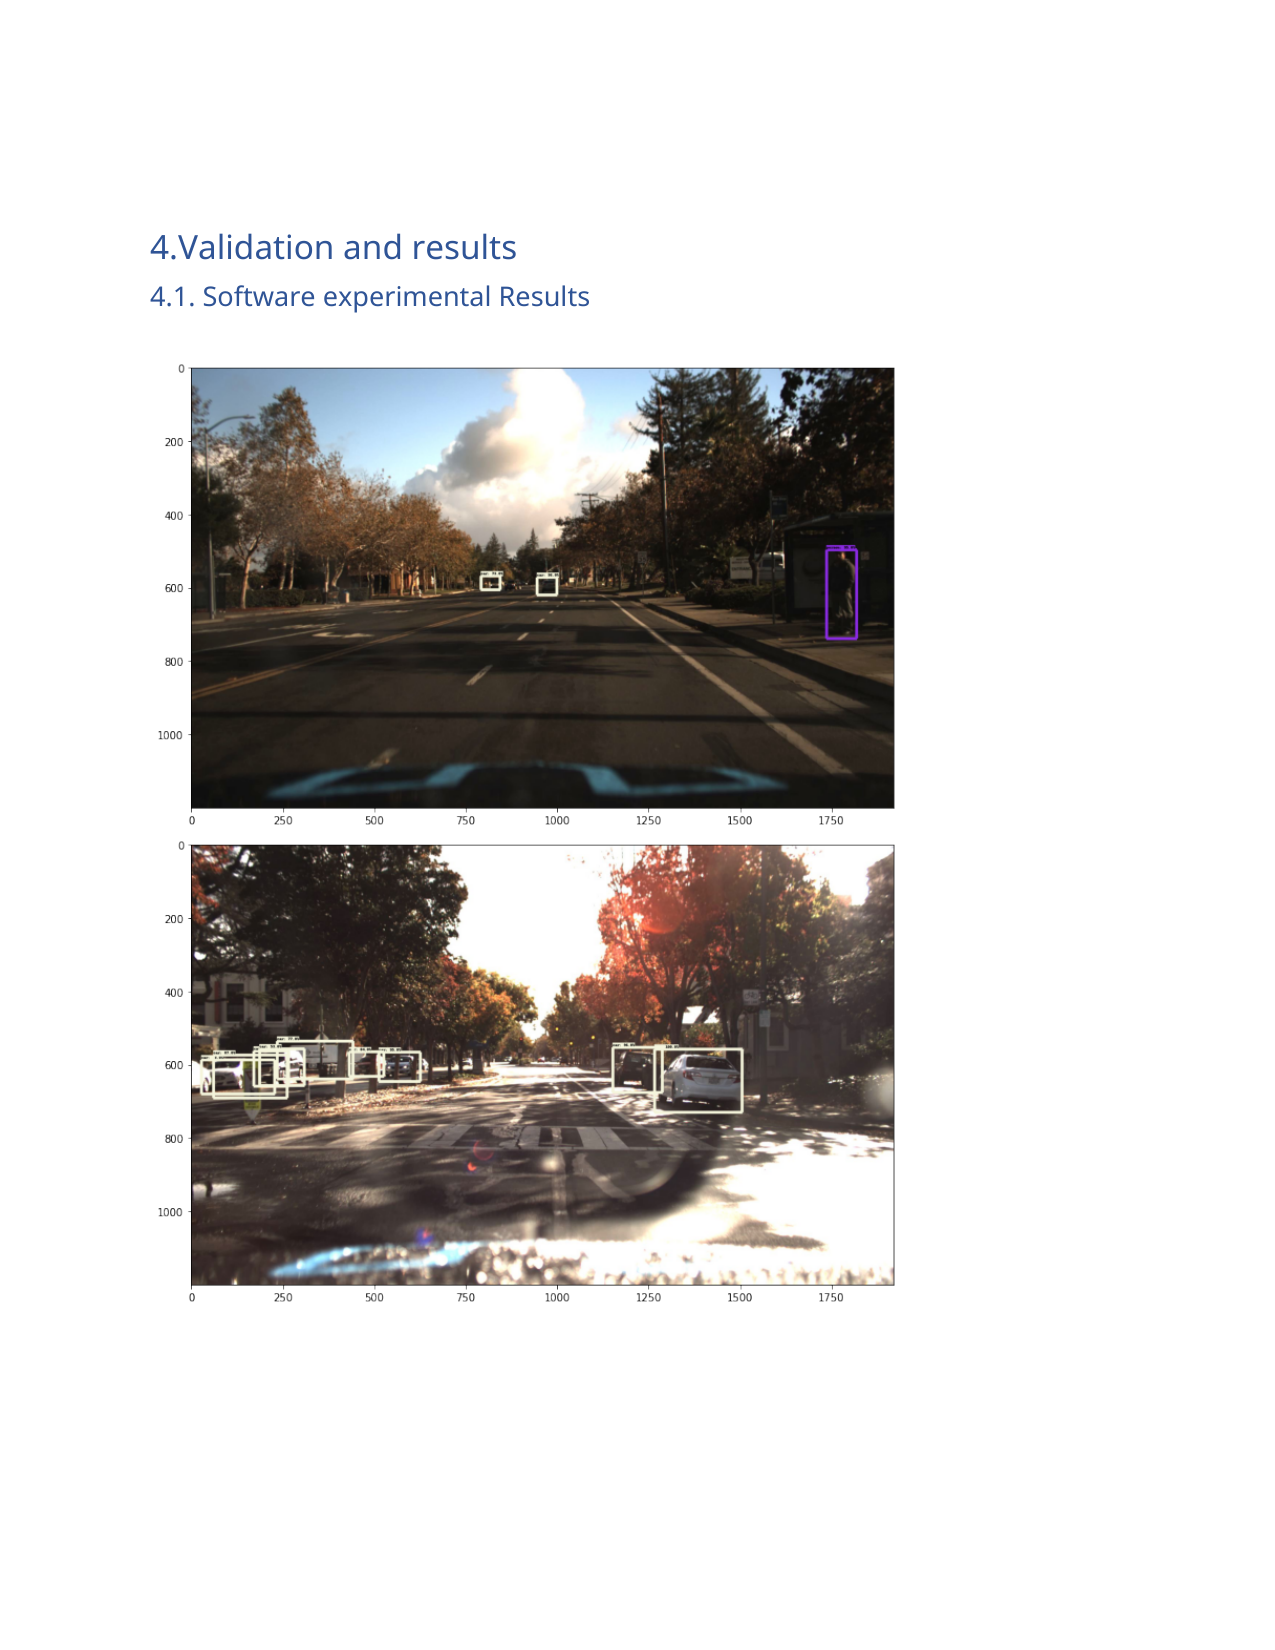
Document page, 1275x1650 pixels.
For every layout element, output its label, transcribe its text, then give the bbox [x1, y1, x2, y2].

subtitle 4.1. Software experimental Results [150, 277, 1125, 314]
subtitle 4.Validation and results [150, 224, 1125, 269]
picture [150, 835, 901, 1310]
picture [150, 357, 901, 833]
